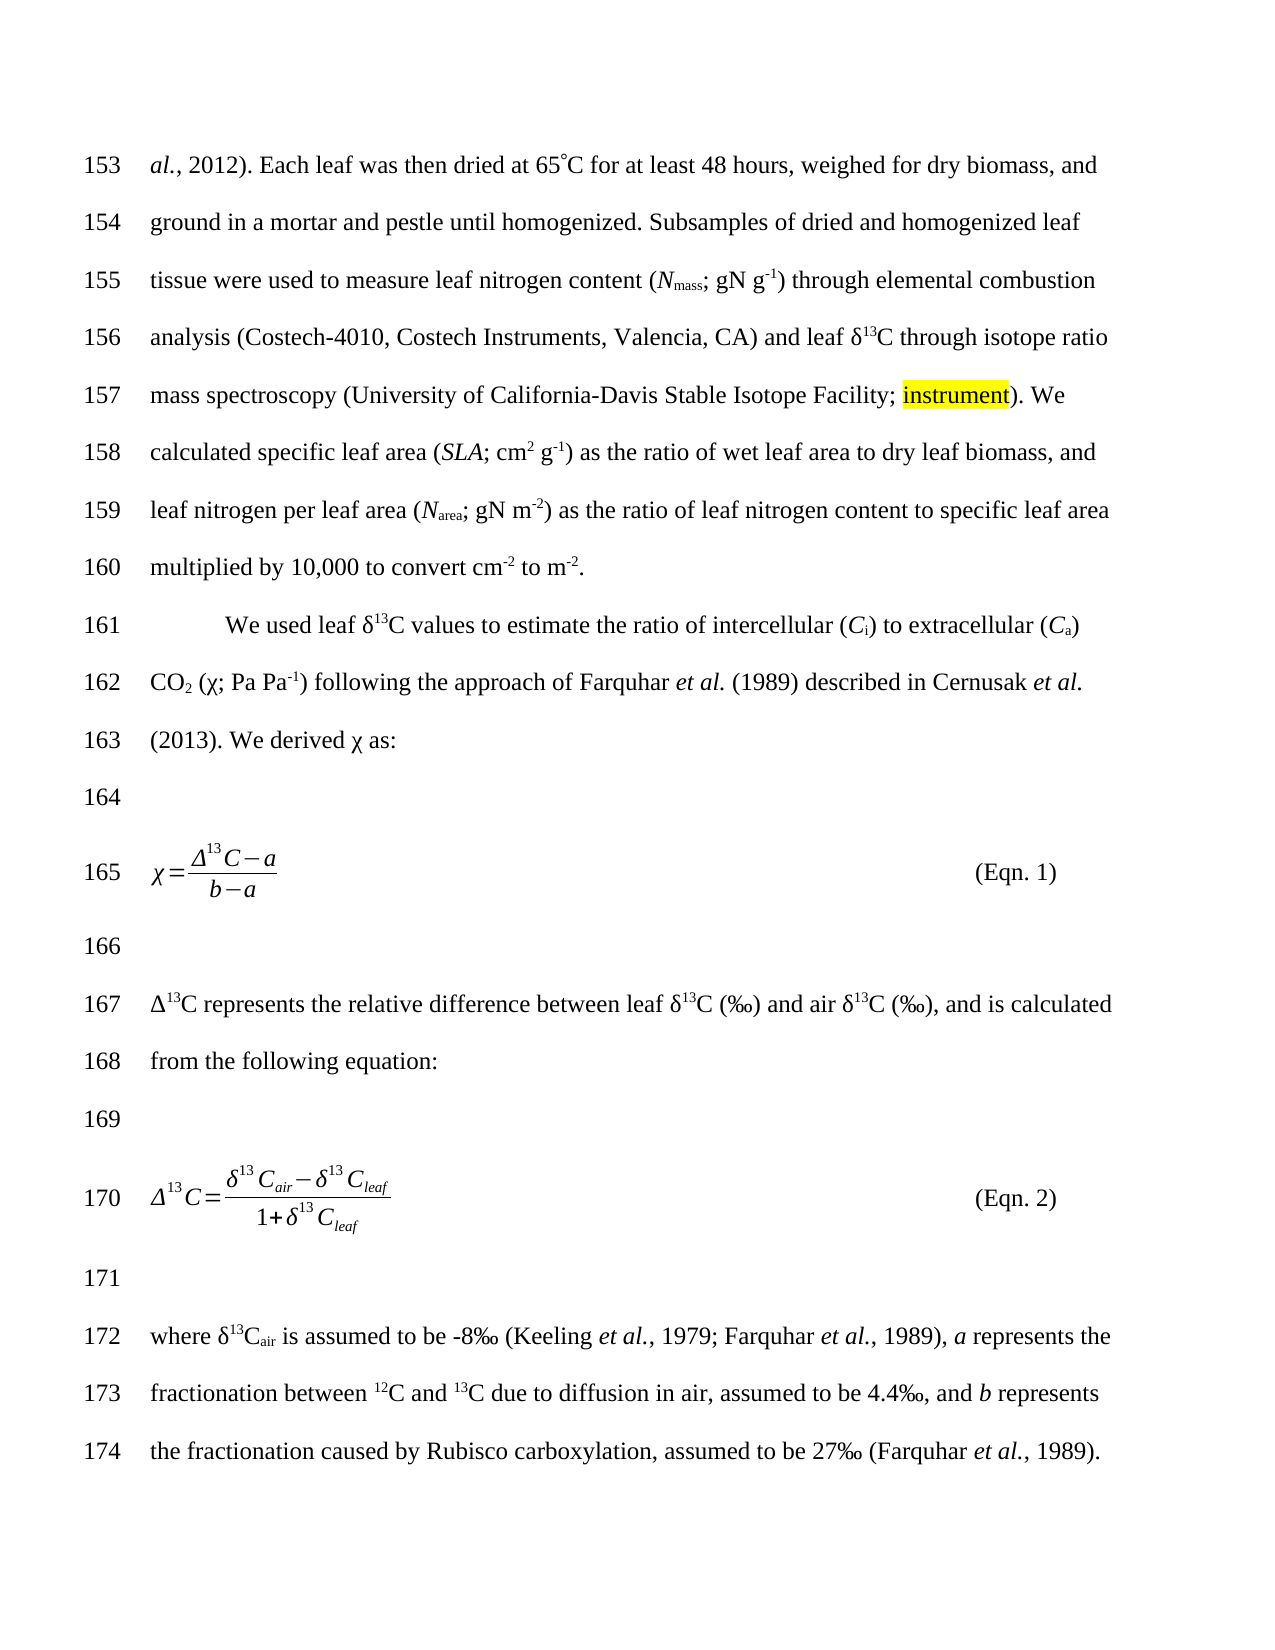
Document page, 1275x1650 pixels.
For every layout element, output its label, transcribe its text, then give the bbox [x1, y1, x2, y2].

text We used leaf δ13C values to estimate the ratio of intercellular (Ci) to extracellular (Ca) CO2 (χ; Pa Pa-1) following the approach of Farquhar et al. (1989) described in Cernusak et al. (2013). We derived χ as: [150, 610, 1125, 754]
text (Eqn. 1) [150, 840, 1125, 902]
text where δ13Cair is assumed to be -8‰ (Keeling et al., 1979; Farquhar et al., 1989), a represents the fractionation between 12C and 13C due to diffusion in air, assumed to be 4.4‰, and b represents the fractionation caused by Rubisco carboxylation, assumed to be 27‰ (Farquhar et al., 1989). [150, 1321, 1125, 1465]
text (Eqn. 2) [150, 1161, 1125, 1235]
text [150, 150, 1125, 581]
text Δ13C represents the relative difference between leaf δ13C (‰) and air δ13C (‰), and is calculated from the following equation: [150, 989, 1125, 1075]
